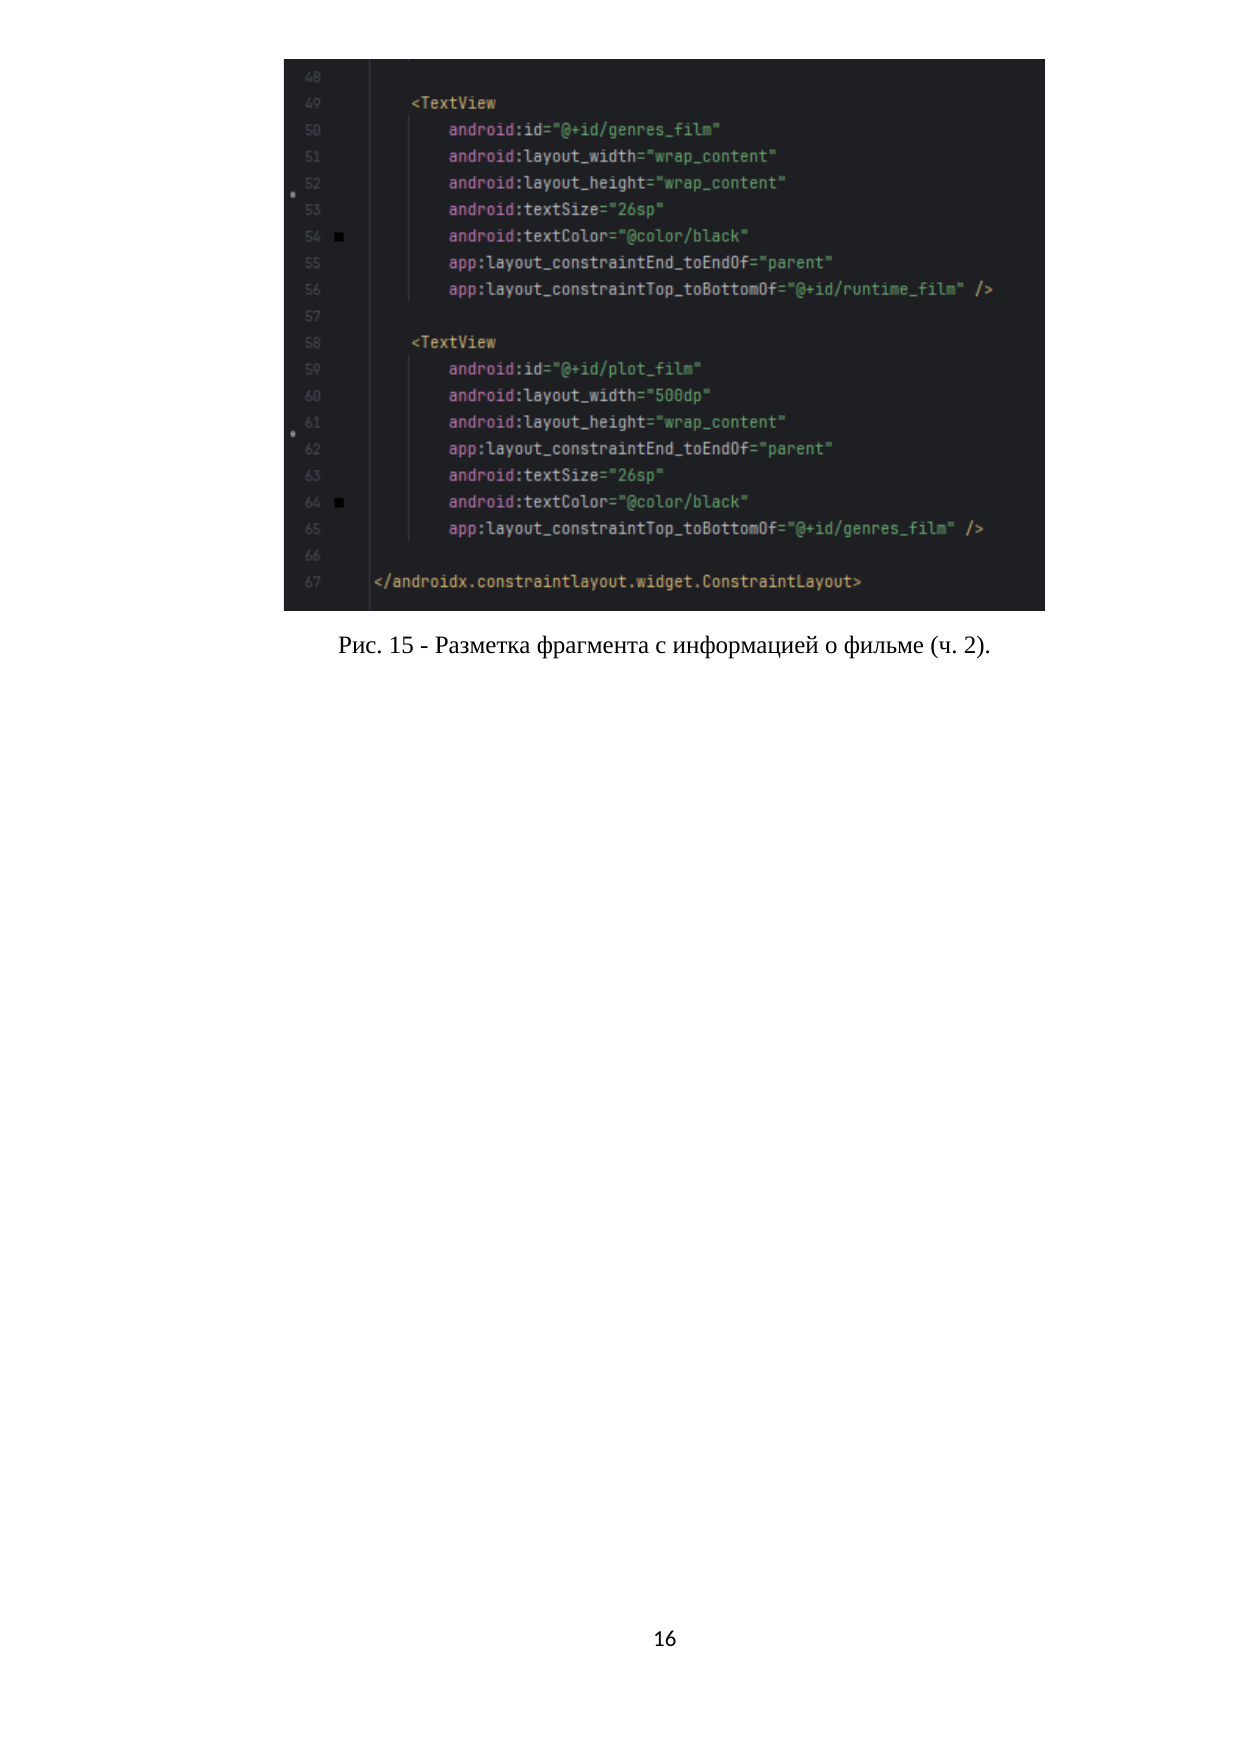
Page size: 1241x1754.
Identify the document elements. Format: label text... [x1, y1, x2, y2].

picture [283, 59, 1045, 611]
text Рис. 15 - Разметка фрагмента с информацией о фильме (ч. 2). [177, 630, 1152, 659]
